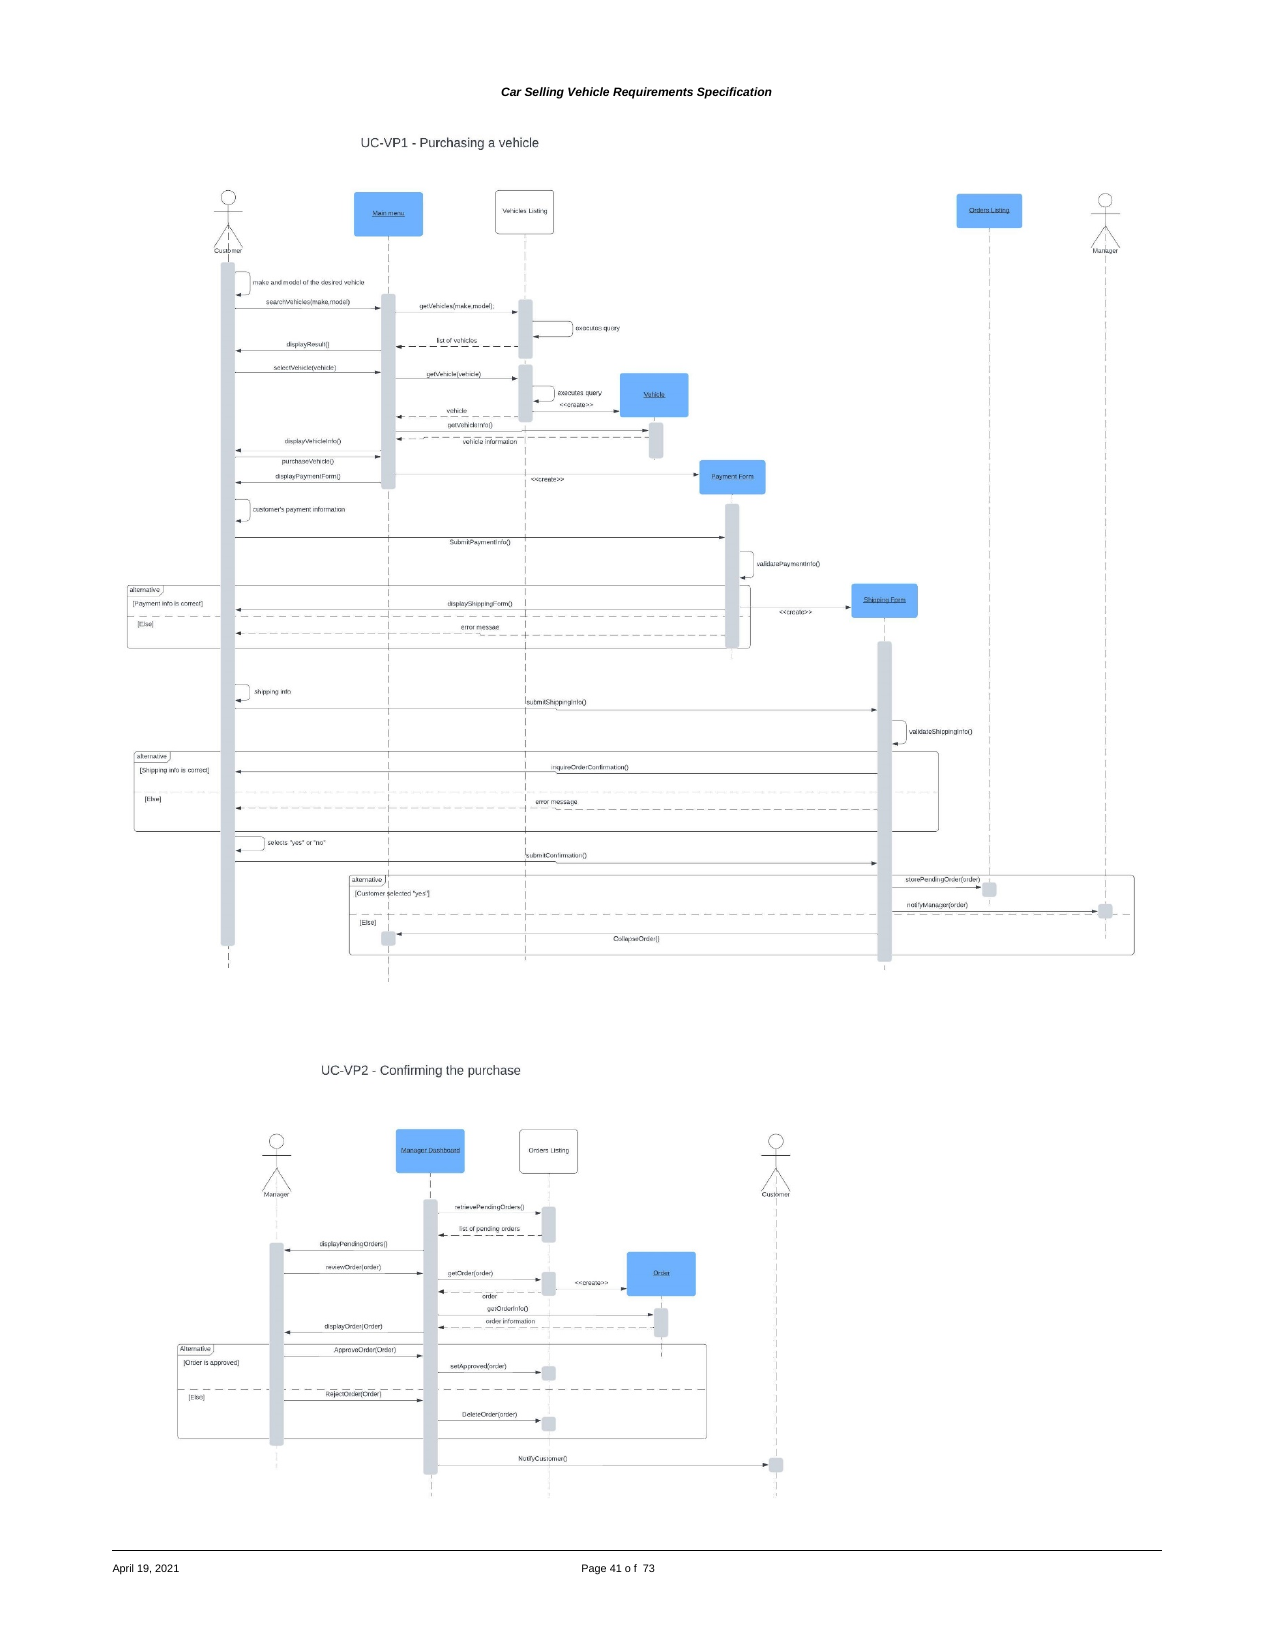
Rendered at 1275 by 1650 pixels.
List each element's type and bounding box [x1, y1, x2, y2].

picture [112, 112, 1163, 1511]
